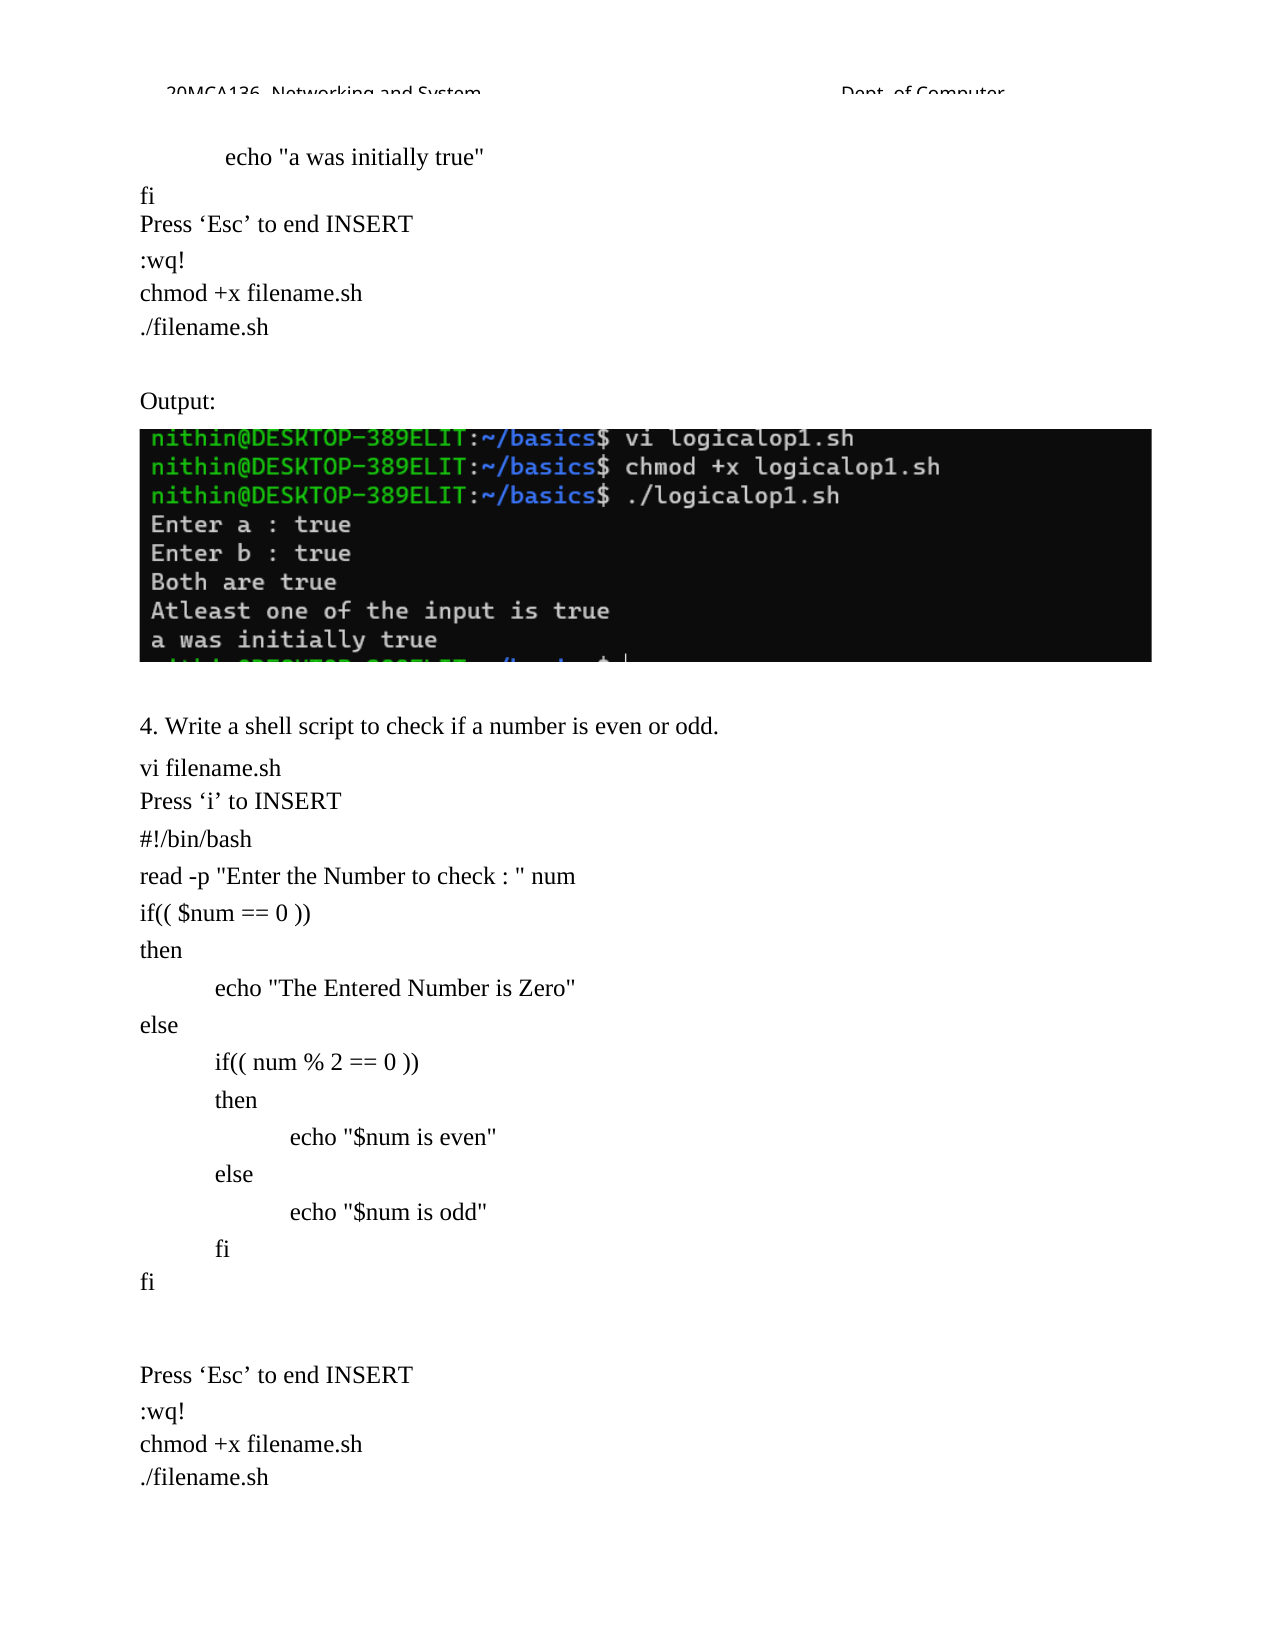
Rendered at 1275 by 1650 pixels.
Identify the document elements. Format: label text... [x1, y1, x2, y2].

text then [139, 936, 1144, 964]
text if(( num % 2 == 0 )) [139, 1047, 1144, 1076]
text fi [139, 1234, 1144, 1263]
text Output: [139, 386, 1144, 415]
text ./filename.sh [139, 1462, 1144, 1491]
picture [139, 429, 1152, 662]
text else [139, 1159, 1144, 1188]
text Press ‘Esc’ to end INSERT [139, 1361, 1144, 1389]
text Press ‘Esc’ to end INSERT [139, 209, 1144, 238]
text read -p "Enter the Number to check : " num [139, 861, 1144, 890]
text Press ‘i’ to INSERT [139, 786, 1144, 815]
text then [139, 1085, 1144, 1113]
text fi [139, 181, 1144, 209]
text echo "The Entered Number is Zero" [139, 973, 1144, 1002]
text chmod +x filename.sh [139, 1429, 1144, 1458]
text vi filename.sh [139, 753, 1144, 782]
text else [139, 1010, 1144, 1039]
text :wq! [139, 245, 1144, 274]
text :wq! [139, 1396, 1144, 1425]
text echo "a was initially true" [139, 142, 1144, 170]
text chmod +x filename.sh [139, 278, 1144, 307]
text if(( $num == 0 )) [139, 898, 1144, 927]
text echo "$num is even" [139, 1122, 1144, 1151]
text #!/bin/bash [139, 824, 1144, 852]
text fi [139, 1267, 1144, 1296]
text 4. Write a shell script to check if a number is even or odd. [139, 711, 1144, 739]
text echo "$num is odd" [139, 1197, 1144, 1225]
text ./filename.sh [139, 312, 1144, 340]
